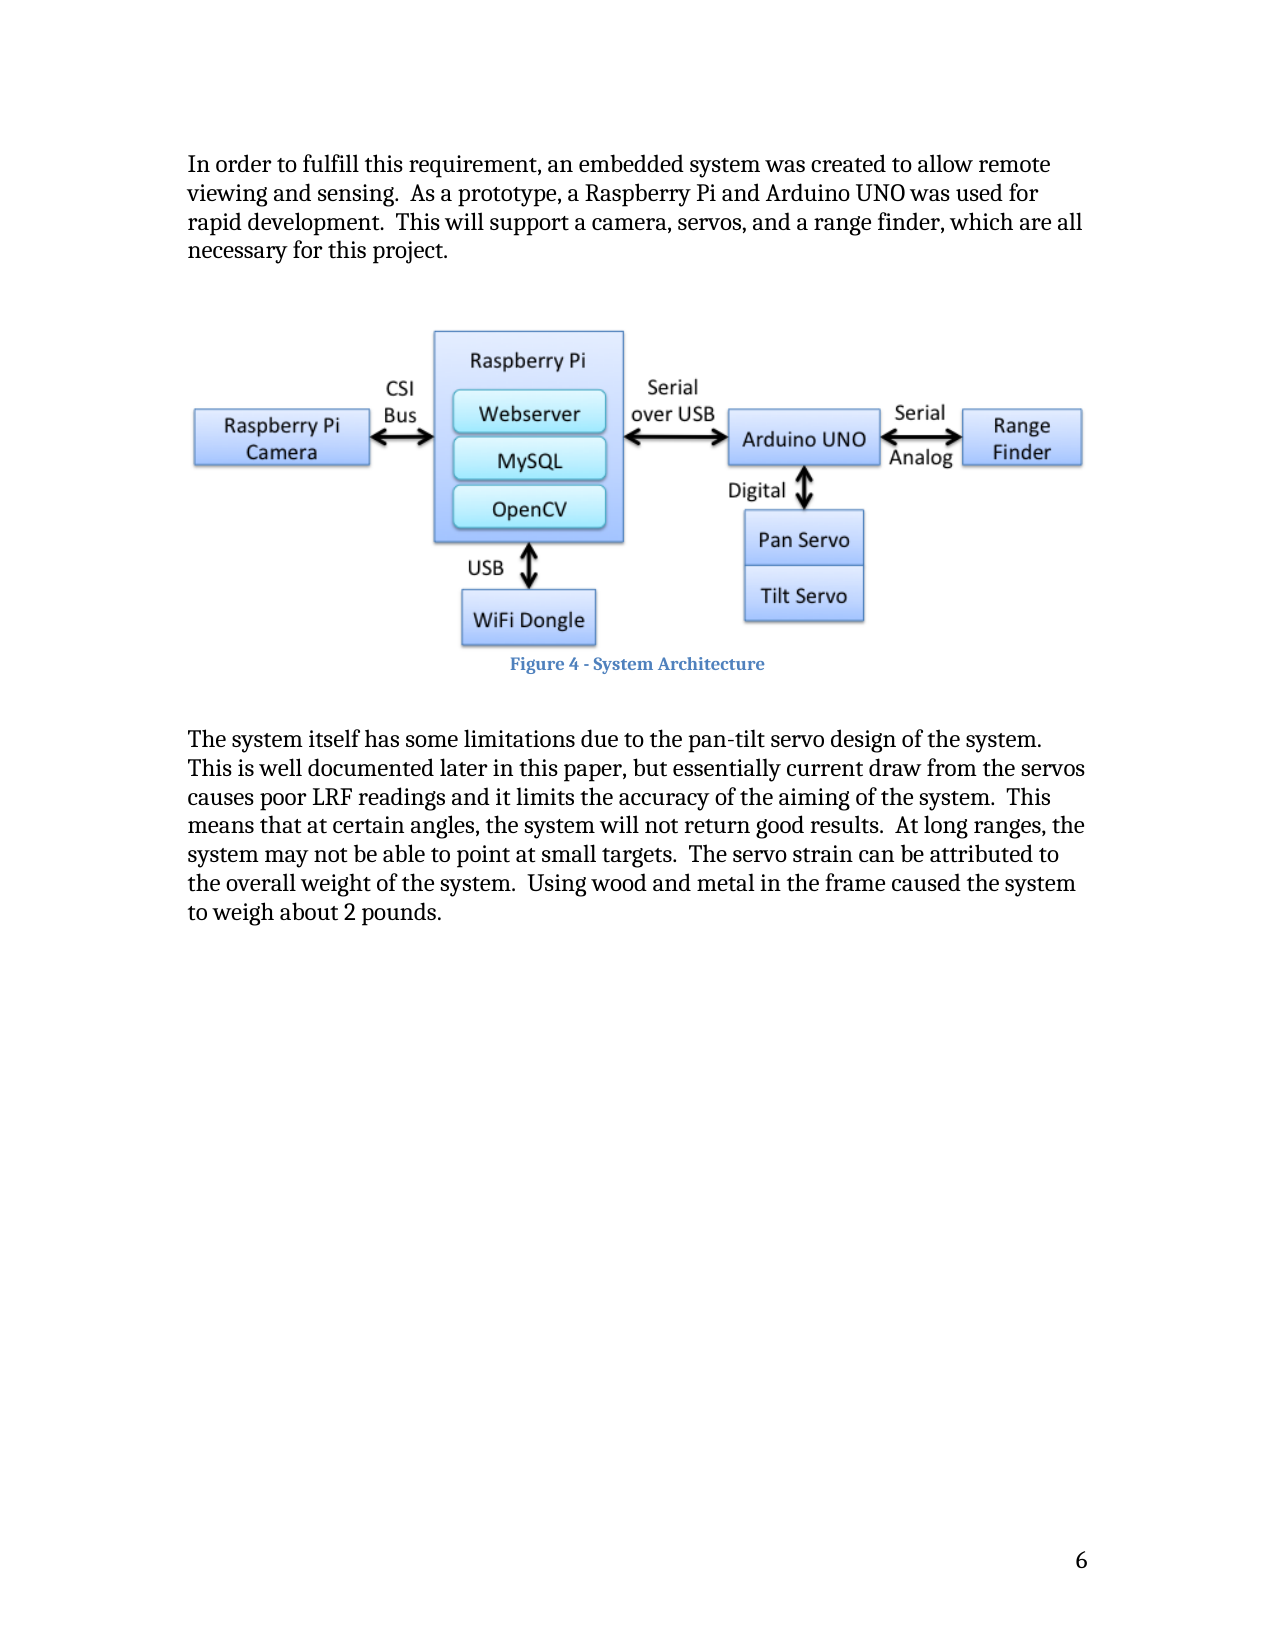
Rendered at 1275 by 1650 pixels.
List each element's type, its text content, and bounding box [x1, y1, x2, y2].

text In order to fulfill this requirement, an embedded system was created to allow remote viewing and sensing. As a prototype, a Raspberry Pi and Arduino UNO was used for rapid development. This will support a camera, servos, and a range finder, which are all necessary for this project. [187, 150, 1087, 265]
text The system itself has some limitations due to the pan-tilt servo design of the system. This is well documented later in this paper, but essentially current draw from the servos causes poor LRF readings and it limits the accuracy of the aiming of the system. This means that at certain angles, the system will not return good results. At long ranges, the system may not be able to point at small targets. The servo strain can be attributed to the overall weight of the system. Using wood and metal in the frame caused the system to weigh about 2 pounds. [187, 725, 1087, 926]
picture [187, 322, 1088, 654]
